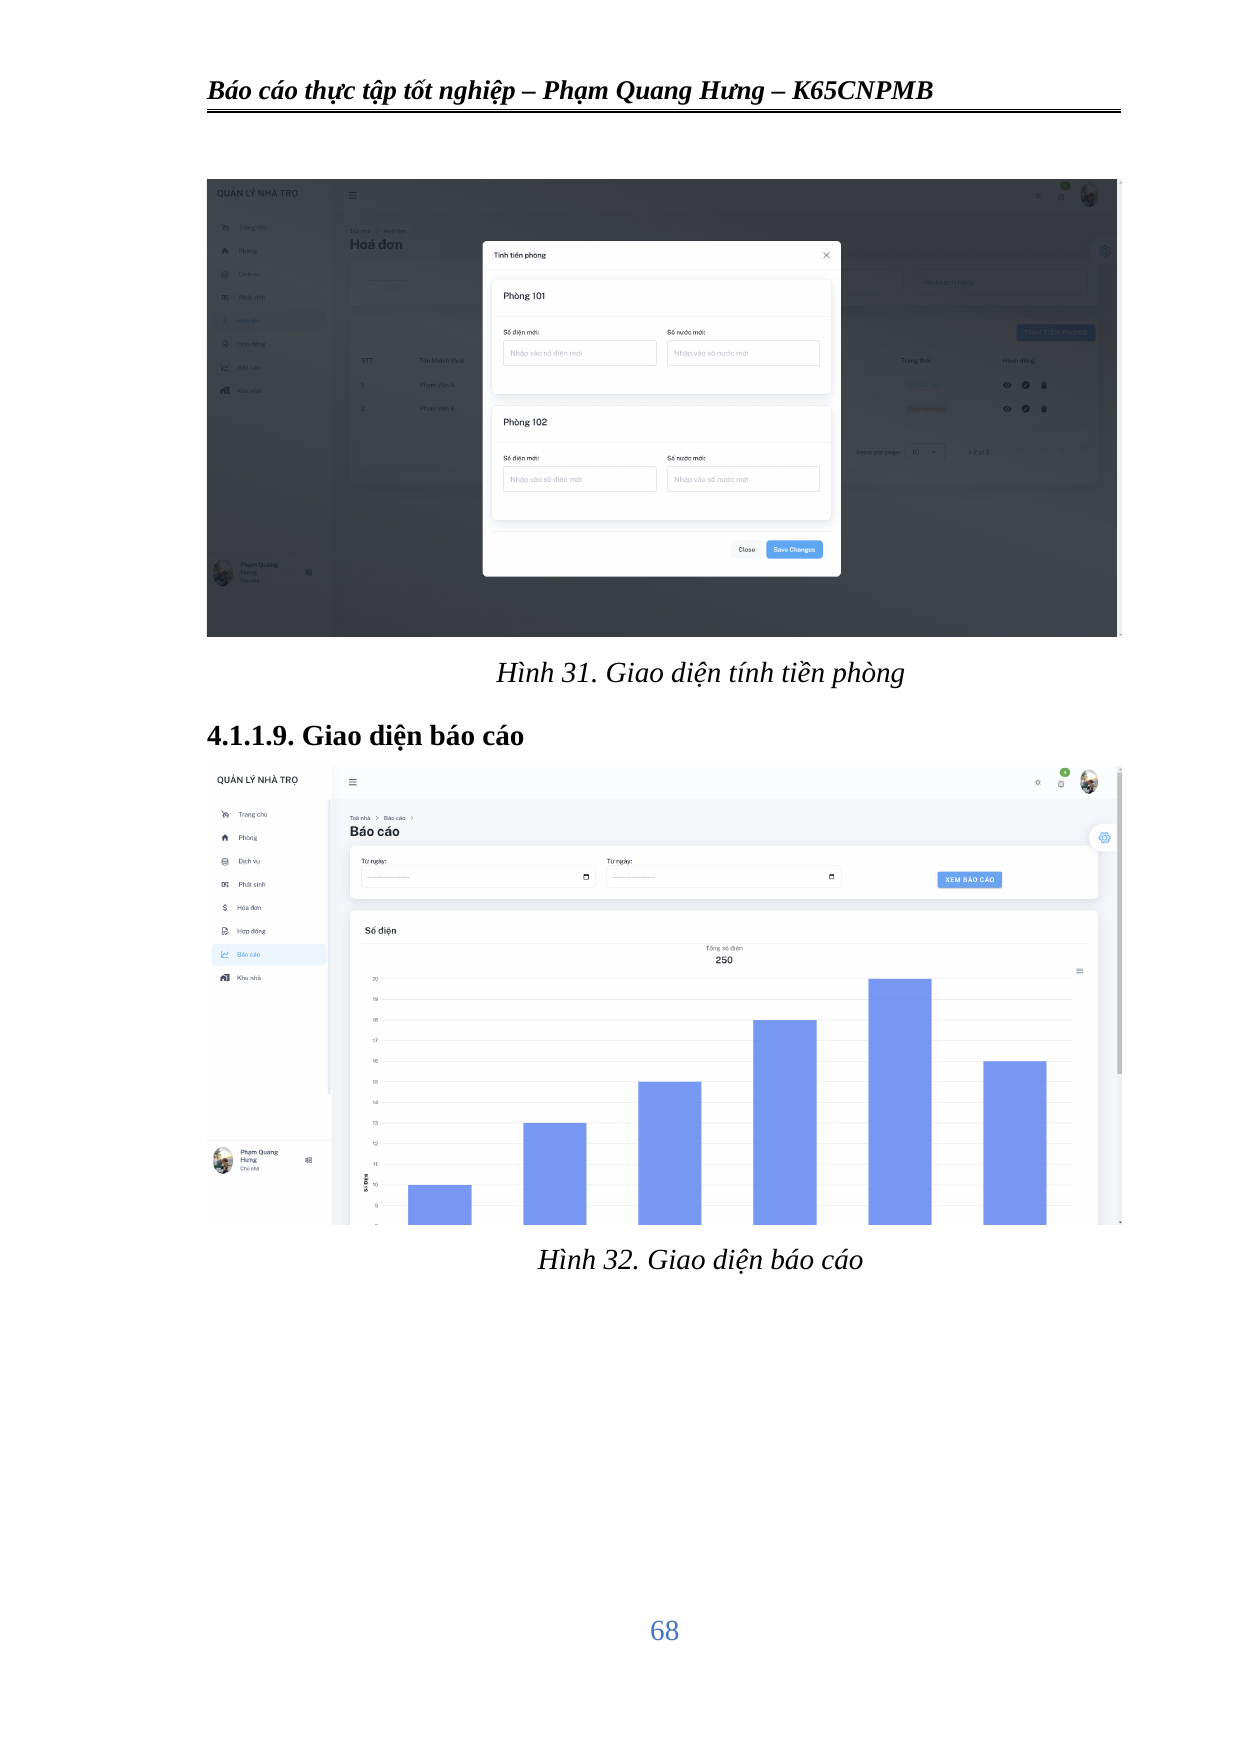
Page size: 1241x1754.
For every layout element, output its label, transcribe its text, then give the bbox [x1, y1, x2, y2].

subtitle 4.1.1.9. Giao diện báo cáo [207, 718, 1122, 751]
picture [206, 766, 1123, 1225]
picture [206, 179, 1123, 637]
subtitle Hình 32. Giao diện báo cáo [282, 1242, 1122, 1276]
subtitle Hình 31. Giao diện tính tiền phòng [282, 655, 1122, 689]
